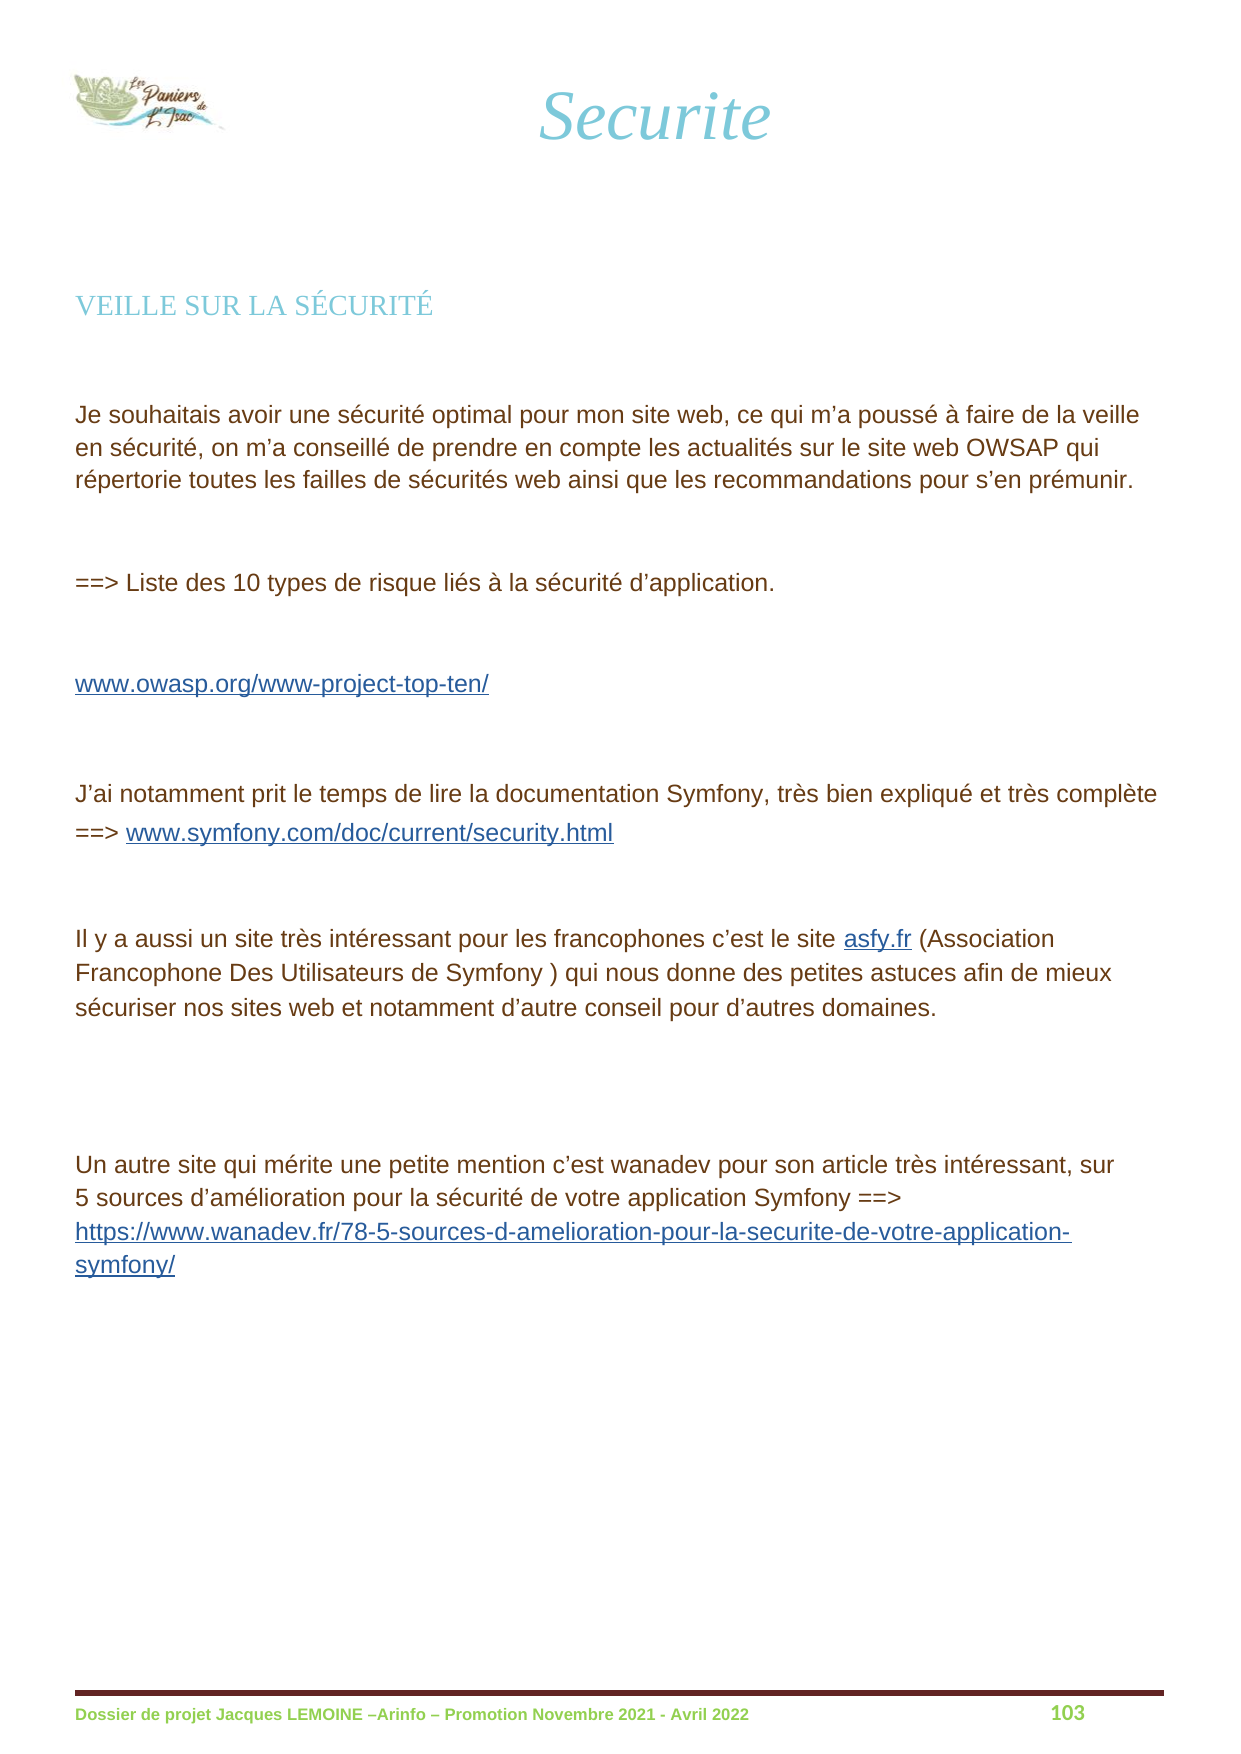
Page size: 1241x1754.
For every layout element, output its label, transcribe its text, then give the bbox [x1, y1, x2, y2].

text Un autre site qui mérite une petite mention c’est wanadev pour son article très intéressant, sur 5 sources d’amélioration pour la sécurité de votre application Symfony ==> https://www.wanadev.fr/78-5-sources-d-amelioration-pour-la-securite-de-votre-application-symfony/ [75, 1150, 1133, 1279]
text Securite [539, 73, 1164, 155]
text ==> Liste des 10 types de risque liés à la sécurité d’application. [75, 568, 1164, 597]
picture [61, 61, 239, 140]
text Je souhaitais avoir une sécurité optimal pour mon site web, ce qui m’a poussé à faire de la veille en sécurité, on m’a conseillé de prendre en compte les actualités sur le site web OWSAP qui répertorie toutes les failles de sécurités web ainsi que les recommandations pour s’en prémunir. [75, 400, 1164, 494]
text J’ai notamment prit le temps de lire la documentation Symfony, très bien expliqué et très complète ==> www.symfony.com/doc/current/security.html [75, 779, 1164, 847]
text www.owasp.org/www-project-top-ten/ [75, 669, 1164, 698]
text Il y a aussi un site très intéressant pour les francophones c’est le site asfy.fr (Association Francophone Des Utilisateurs de Symfony ) qui nous donne des petites astuces afin de mieux sécuriser nos sites web et notamment d’autre conseil pour d’autres domaines. [75, 924, 1162, 1021]
text VEILLE SUR LA SÉCURITÉ [75, 288, 1164, 322]
